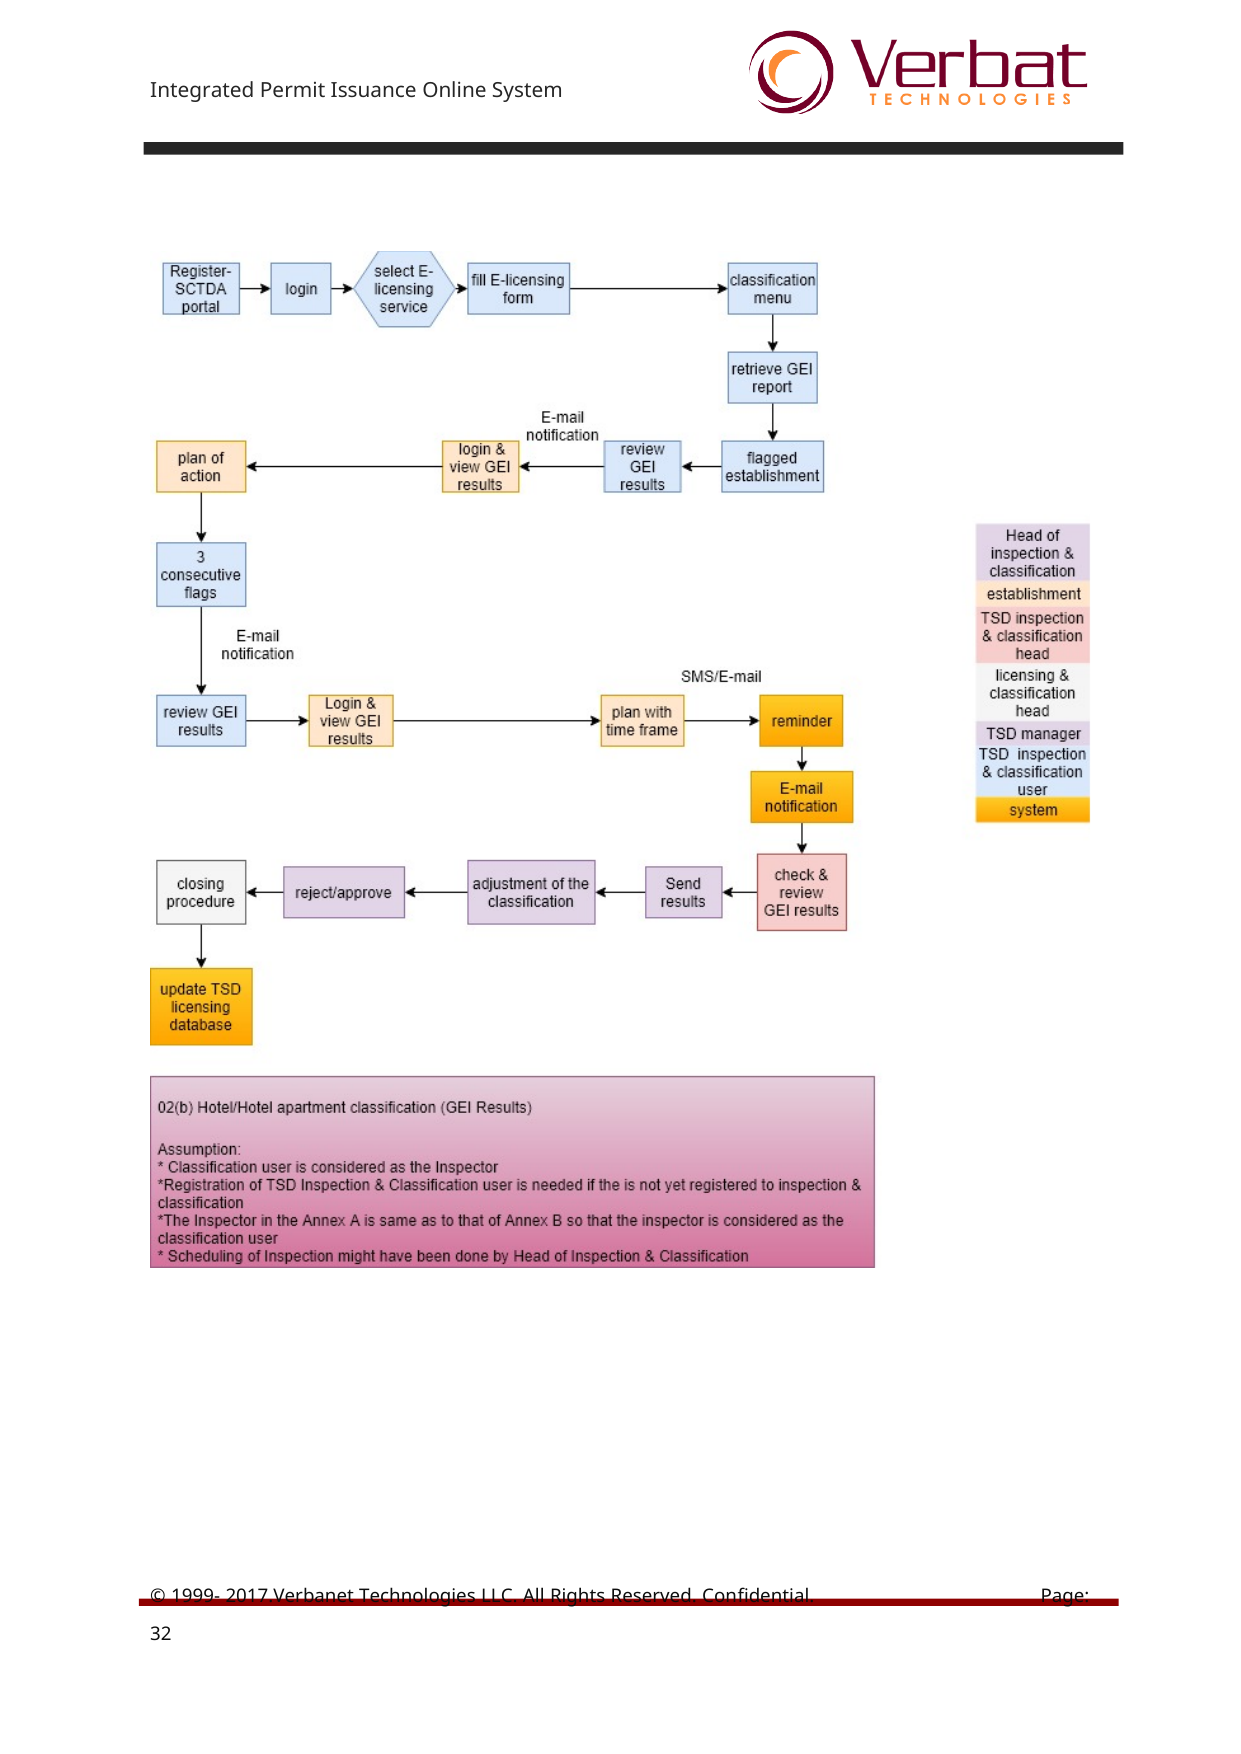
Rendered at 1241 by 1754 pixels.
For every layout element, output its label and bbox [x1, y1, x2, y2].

picture [150, 251, 1091, 1268]
picture [745, 26, 1089, 114]
